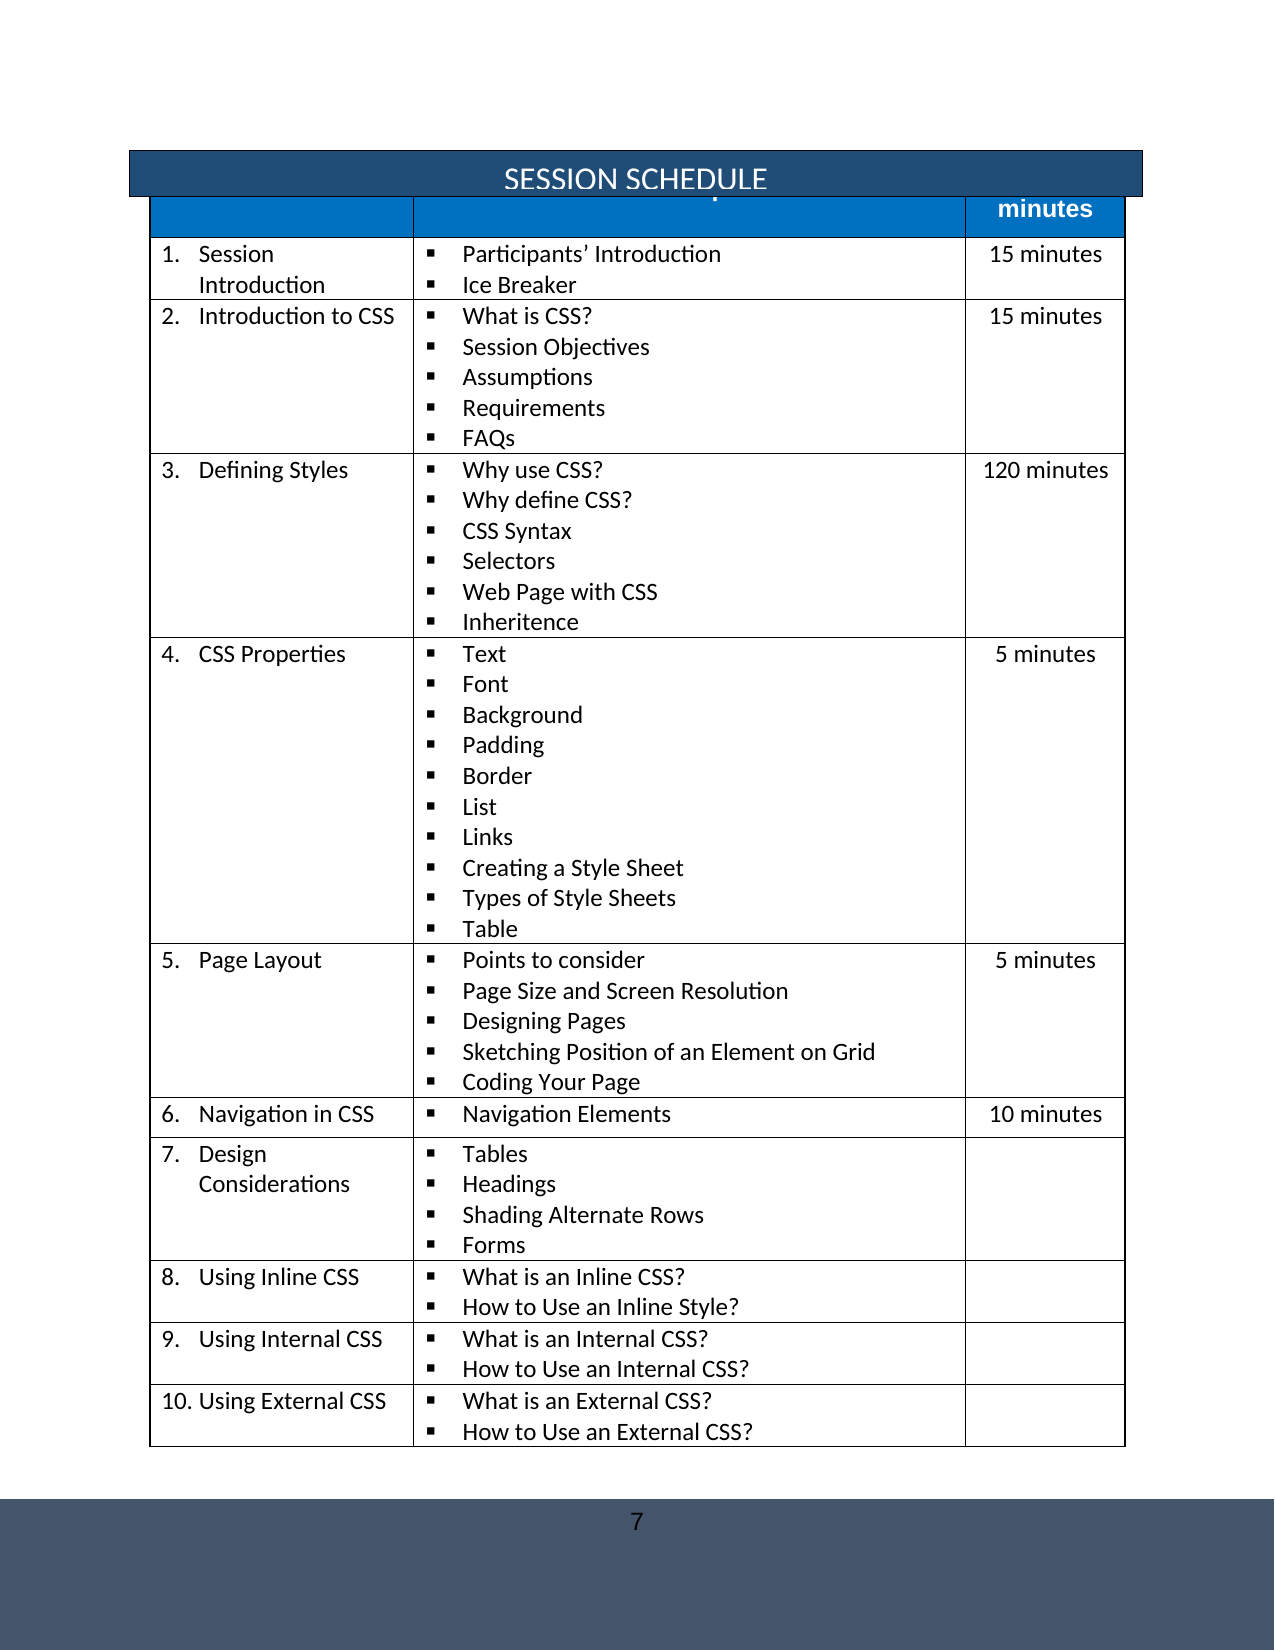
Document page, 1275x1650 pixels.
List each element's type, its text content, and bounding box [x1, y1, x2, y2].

table_cell Session Introduction [151, 238, 413, 299]
table_cell Design Considerations [151, 1138, 413, 1260]
table_cell Introduction to CSS [151, 300, 413, 453]
table_cell Using Inline CSS [151, 1261, 413, 1322]
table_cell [414, 1385, 965, 1446]
table_cell Points to consider Page Size and Screen Resolution Designing Pages Sketching Position of an Element on Grid Coding Your Page [414, 944, 965, 1097]
table_cell Tables Headings Shading Alternate Rows Forms [414, 1138, 965, 1260]
table_cell 5 minutes [966, 944, 1124, 1097]
table_cell CSS Properties [151, 638, 413, 943]
table_header Sub-topic [414, 197, 965, 237]
table_cell 15 minutes [966, 300, 1124, 453]
table_cell What is CSS? Session Objectives Assumptions Requirements FAQs [414, 300, 965, 453]
table_cell [966, 1261, 1124, 1322]
table_cell 15 minutes [966, 238, 1124, 299]
table_cell Using External CSS [151, 1385, 413, 1446]
table_cell [966, 1323, 1124, 1384]
table_cell Why use CSS? Why define CSS? CSS Syntax Selectors Web Page with CSS Inheritence [414, 454, 965, 637]
table_cell [966, 1385, 1124, 1446]
table_cell What is an Internal CSS? How to Use an Internal CSS? [414, 1323, 965, 1384]
table_cell Defining Styles [151, 454, 413, 637]
table_cell 10 minutes [966, 1098, 1124, 1137]
table_cell [966, 1138, 1124, 1260]
table_header Topic [151, 197, 413, 237]
table_cell 120 minutes [966, 454, 1124, 637]
table_cell Using Internal CSS [151, 1323, 413, 1384]
table_cell Page Layout [151, 944, 413, 1097]
table_cell What is an Inline CSS? How to Use an Inline Style? [414, 1261, 965, 1322]
table_cell 5 minutes [966, 638, 1124, 943]
table_cell Text Font Background Padding Border List Links Creating a Style Sheet Types of Style Sheets Table [414, 638, 965, 943]
table_cell Navigation Elements [414, 1098, 965, 1137]
table_header Duration in minutes [966, 197, 1124, 237]
table_cell Participants’ Introduction Ice Breaker [414, 238, 965, 299]
table_cell Navigation in CSS [151, 1098, 413, 1137]
